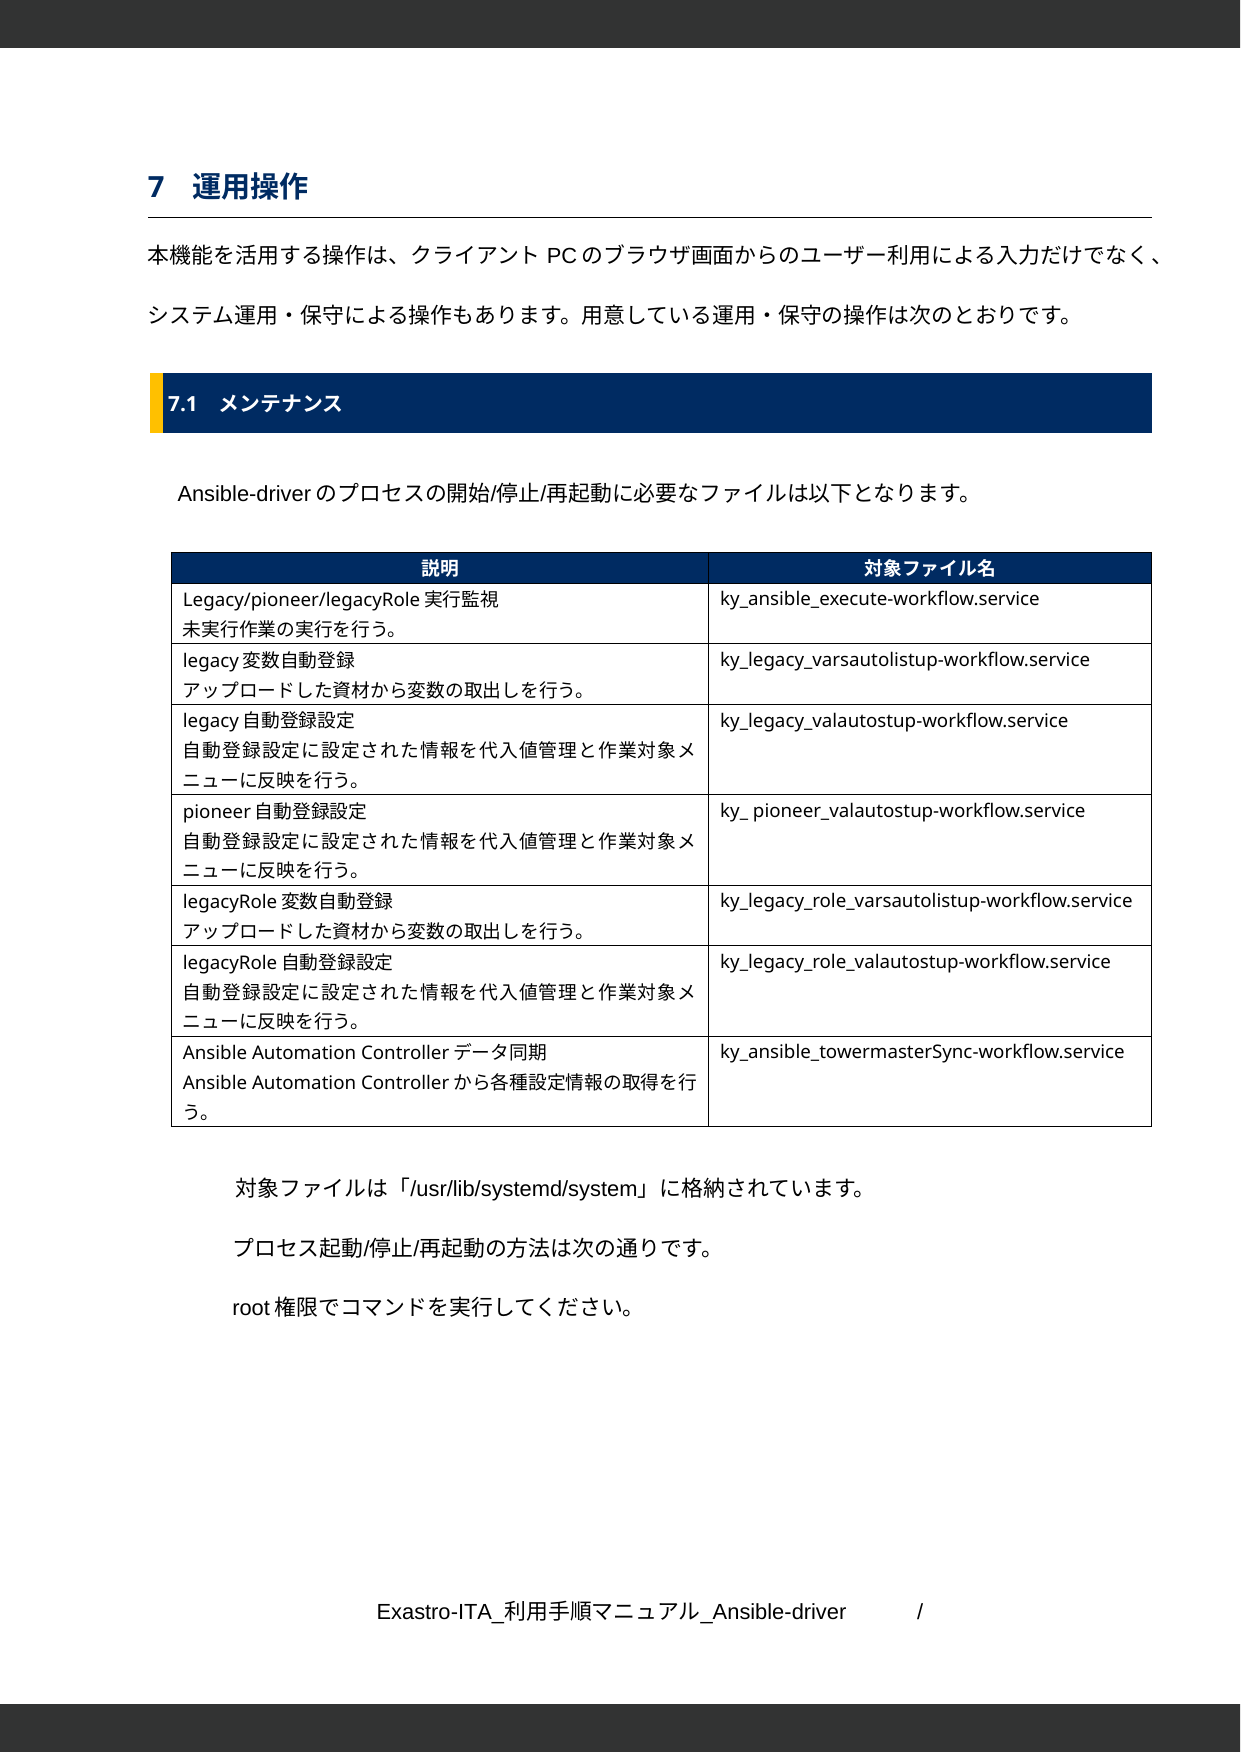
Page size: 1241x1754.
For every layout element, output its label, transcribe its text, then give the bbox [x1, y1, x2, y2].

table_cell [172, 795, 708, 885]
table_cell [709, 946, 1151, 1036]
text Ansible-driverのプロセスの開始/停止/再起動に必要なファイルは以下となります。 [177, 462, 1152, 522]
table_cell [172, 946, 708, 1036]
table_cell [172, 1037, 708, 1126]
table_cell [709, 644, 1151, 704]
text 本機能を活用する操作は、クライアントPCのブラウザ画面からのユーザー利用による入力だけでなく、システム運用・保守による操作もあります。用意している運用・保守の操作は次のとおりです。 [148, 224, 1152, 343]
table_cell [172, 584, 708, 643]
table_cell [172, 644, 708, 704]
subtitle メンテナンス [163, 373, 1152, 433]
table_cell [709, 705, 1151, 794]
text 対象ファイルは「/usr/lib/systemd/system」に格納されています。 [231, 1157, 1152, 1217]
subtitle 運用操作 [148, 155, 1152, 217]
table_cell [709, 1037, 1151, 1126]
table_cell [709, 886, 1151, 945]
picture [0, 1704, 1241, 1752]
text root権限でコマンドを実行してください。 [231, 1276, 1152, 1336]
text プロセス起動/停止/再起動の方法は次の通りです。 [231, 1217, 1152, 1276]
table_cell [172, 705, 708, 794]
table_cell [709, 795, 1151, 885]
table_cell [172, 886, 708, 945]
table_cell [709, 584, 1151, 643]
picture [0, 0, 1241, 48]
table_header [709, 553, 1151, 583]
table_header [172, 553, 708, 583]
